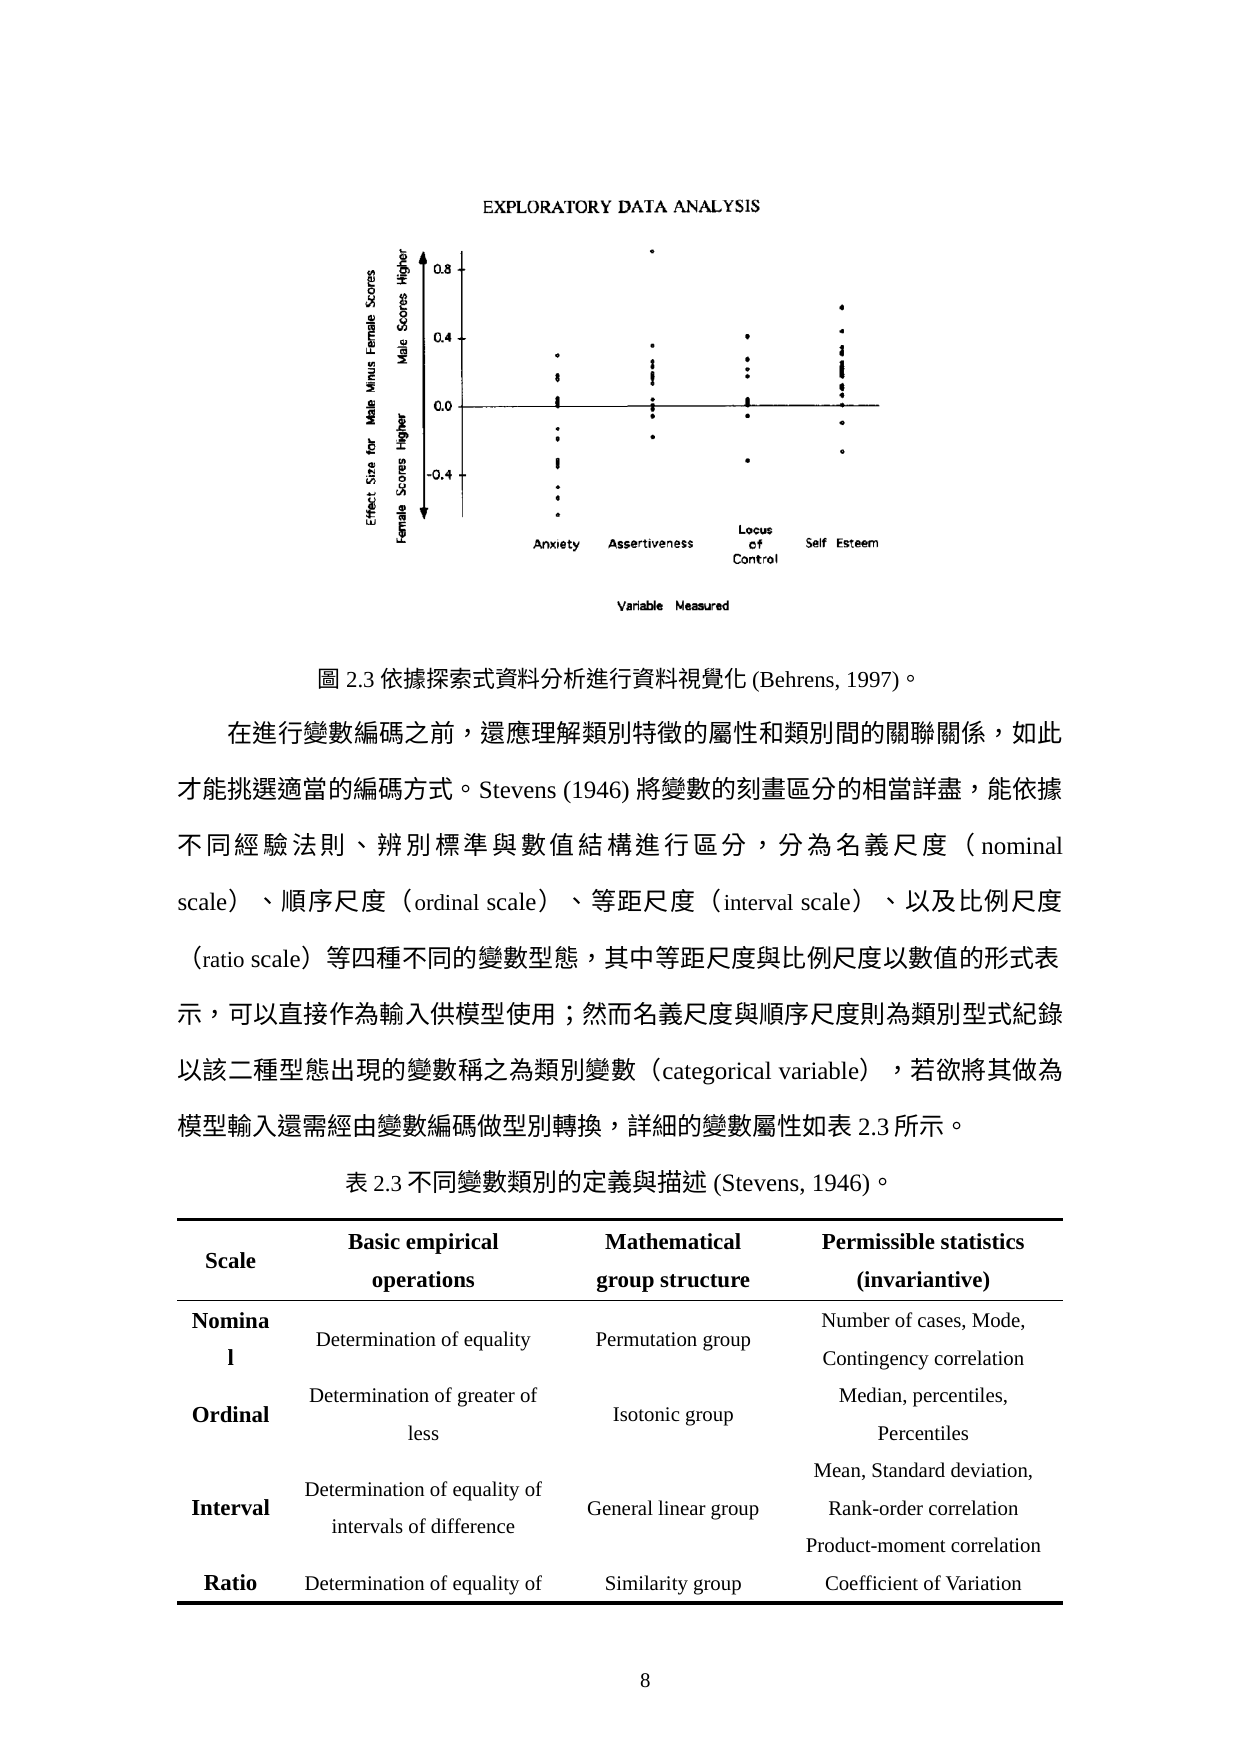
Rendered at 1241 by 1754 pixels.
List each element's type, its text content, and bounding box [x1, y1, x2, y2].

table_cell Determination of equality of intervals of difference [284, 1451, 563, 1564]
table_cell Ratio [177, 1564, 284, 1601]
table_cell Interval [177, 1451, 284, 1564]
table_cell Determination of greater of less [284, 1376, 563, 1451]
table_header Scale [177, 1221, 284, 1300]
table_cell Mean, Standard deviation, Rank-order correlation Product-moment correlation [784, 1451, 1063, 1564]
table_cell Number of cases, Mode, Contingency correlation [784, 1301, 1063, 1376]
picture [286, 193, 954, 621]
table_header Permissible statistics (invariantive) [784, 1221, 1063, 1300]
table_cell General linear group [563, 1451, 783, 1564]
table_header Basic empirical operations [284, 1221, 563, 1300]
table_cell Determination of equality [284, 1301, 563, 1376]
table_cell Similarity group [563, 1564, 783, 1601]
table_cell Nominal [177, 1301, 284, 1376]
table_cell Isotonic group [563, 1376, 783, 1451]
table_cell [784, 1564, 1063, 1601]
table_cell Median, percentiles, Percentiles [784, 1376, 1063, 1451]
table_cell Ordinal [177, 1376, 284, 1451]
table_cell Permutation group [563, 1301, 783, 1376]
table_header Mathematical group structure [563, 1221, 783, 1300]
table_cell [284, 1564, 563, 1601]
